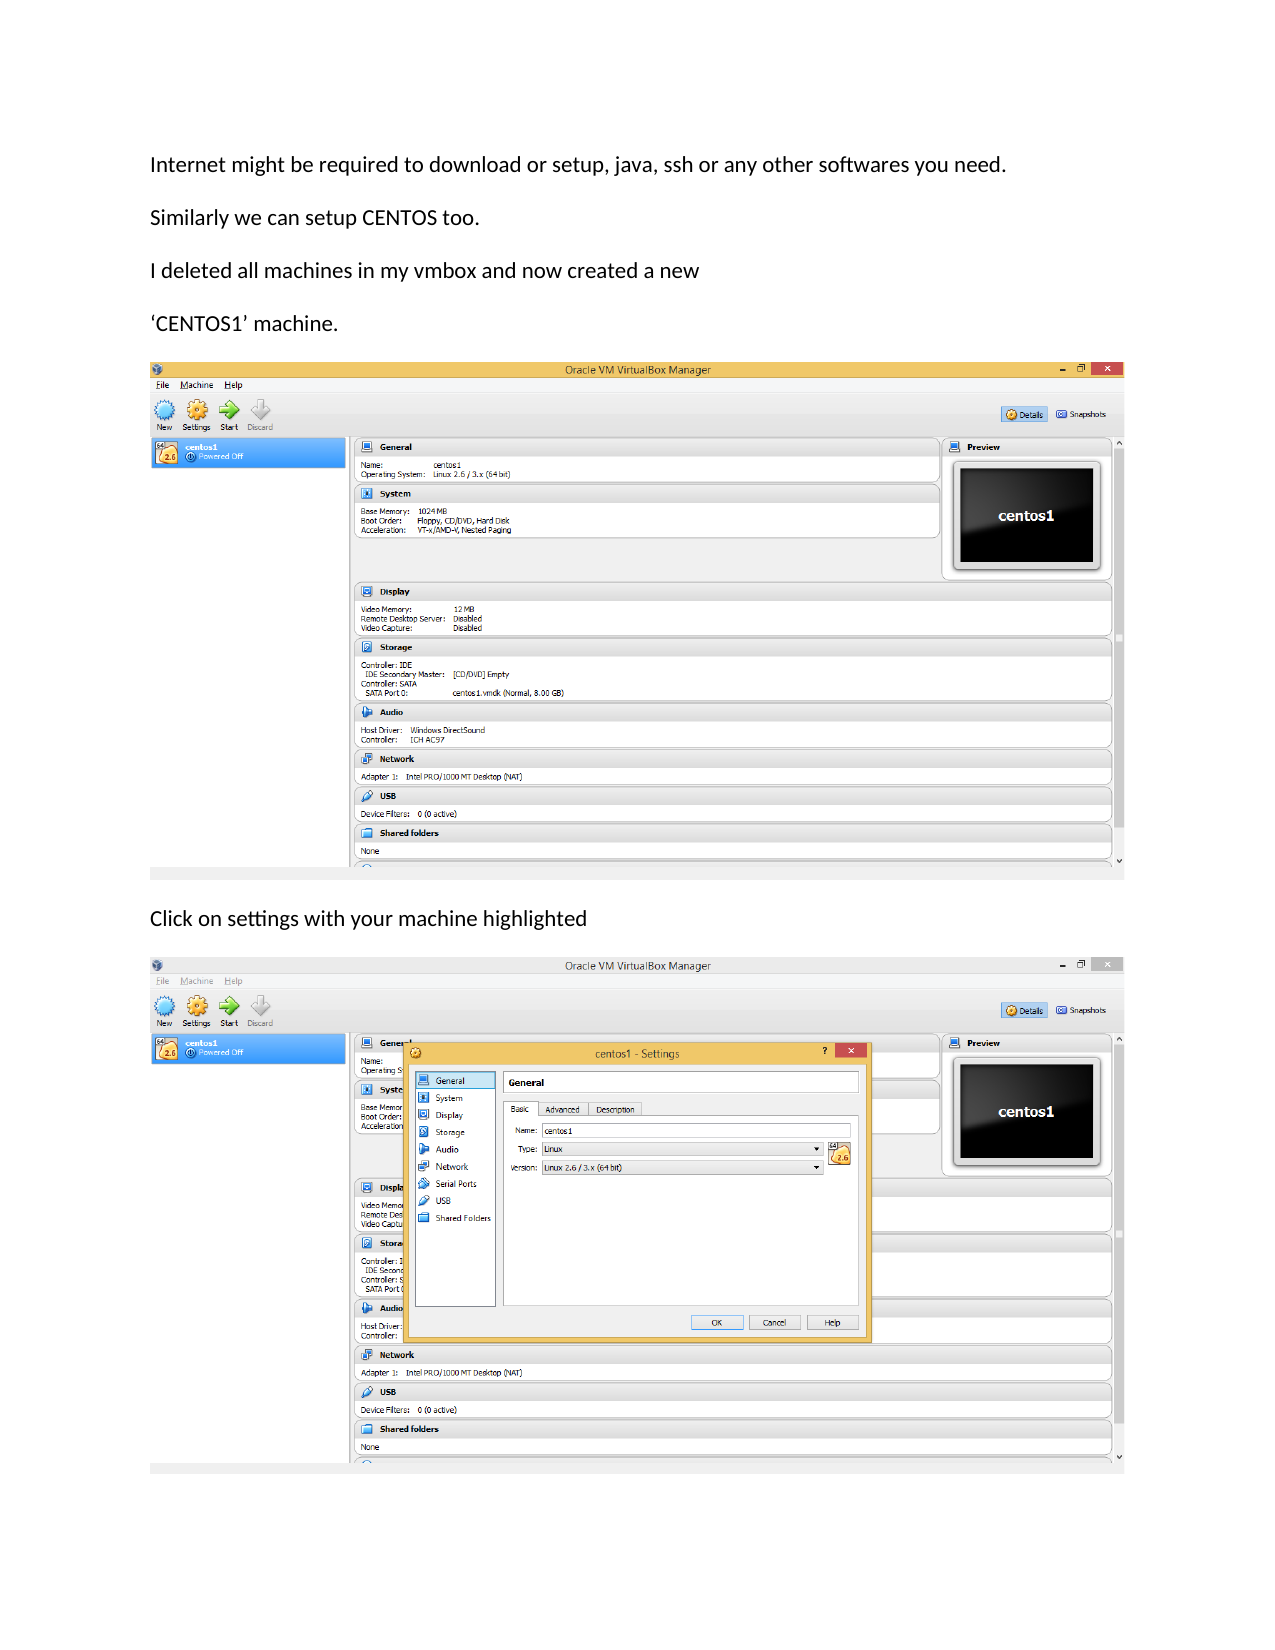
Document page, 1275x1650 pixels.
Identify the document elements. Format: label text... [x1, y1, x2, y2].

picture [150, 957, 1125, 1474]
text Similarly we can setup CENTOS too. [150, 203, 1125, 231]
picture [150, 362, 1125, 880]
text Click on settings with your machine highlighted [150, 904, 1125, 932]
text ‘CENTOS1’ machine. [150, 309, 1125, 337]
text I deleted all machines in my vmbox and now created a new [150, 256, 1125, 284]
text Internet might be required to download or setup, java, ssh or any other softwares you need. [150, 150, 1125, 178]
